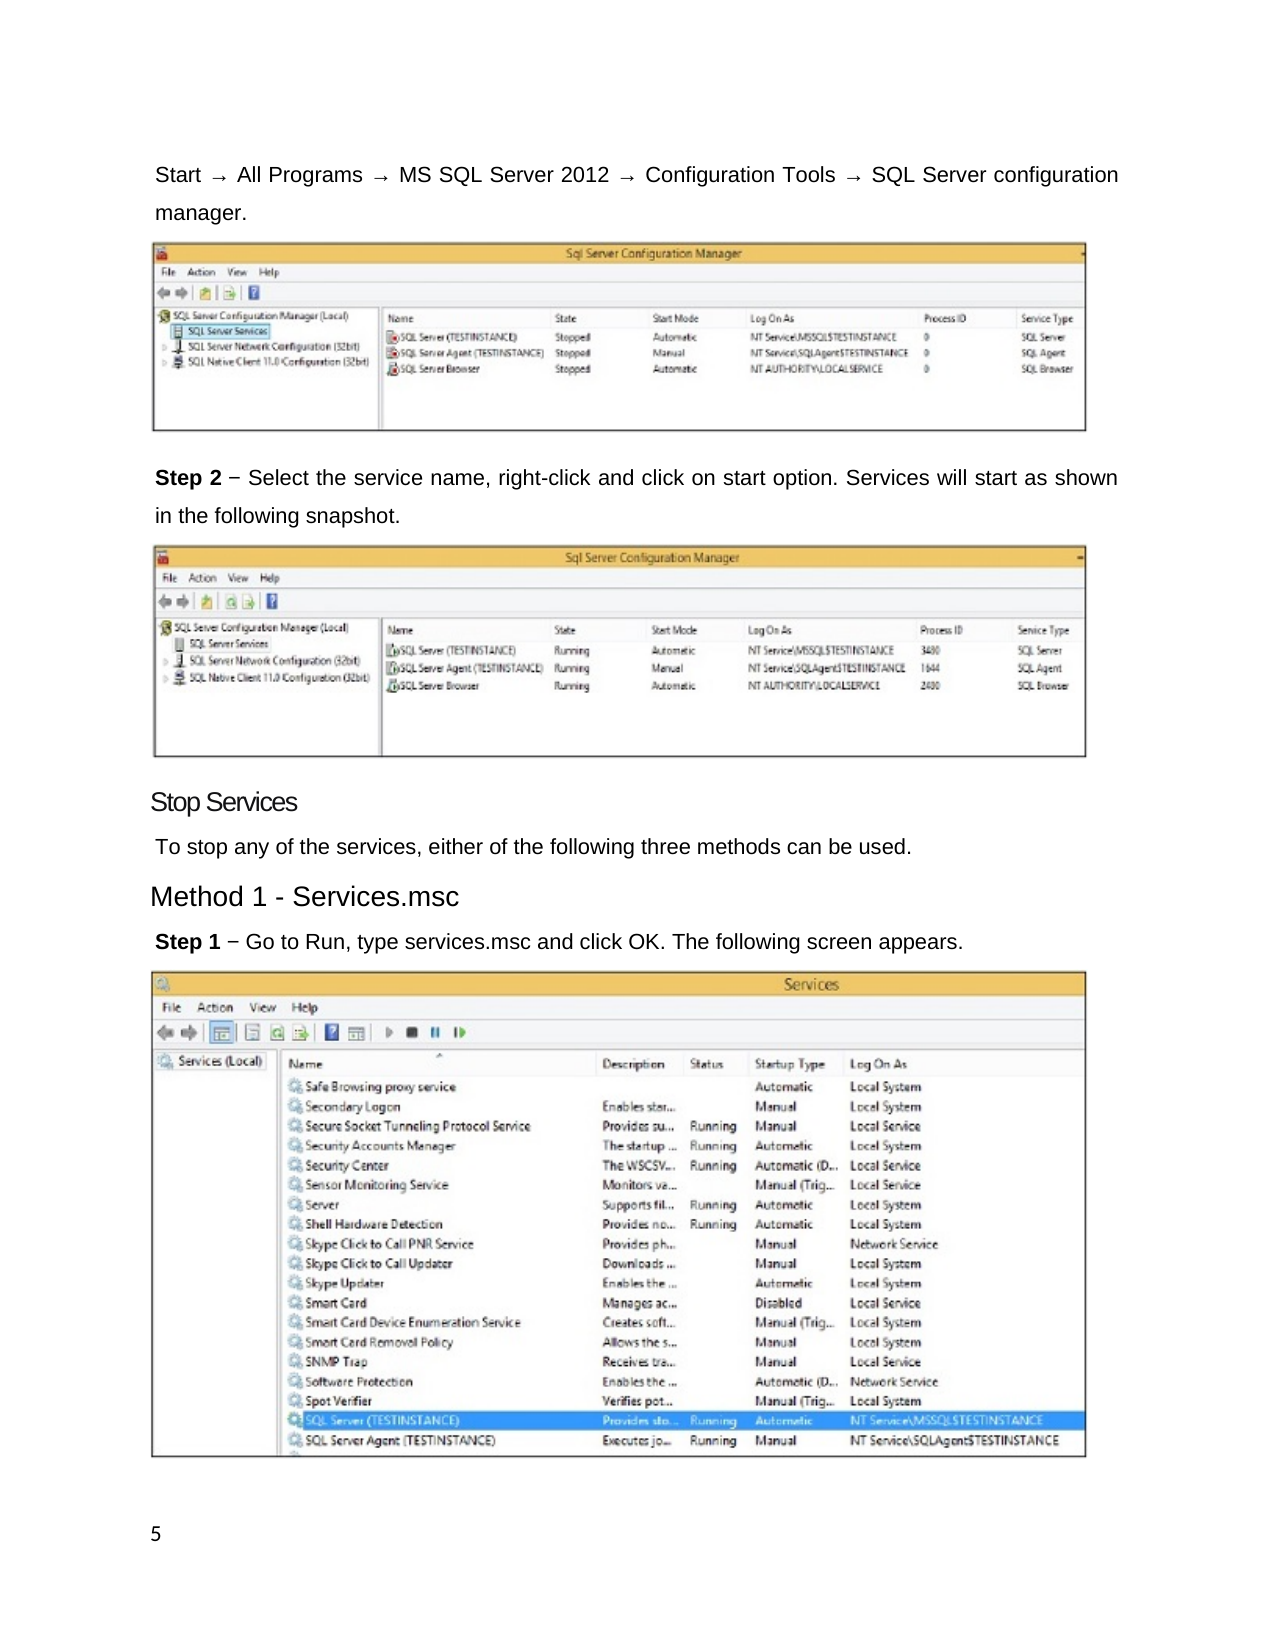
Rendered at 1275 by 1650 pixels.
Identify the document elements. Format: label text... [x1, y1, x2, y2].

subtitle Method 1 - Services.msc [150, 874, 1120, 912]
text Start → All Programs → MS SQL Server 2012 → Configuration Tools → SQL Server configuration manager. [155, 150, 1120, 225]
text To stop any of the services, either of the following three methods can be used. [155, 822, 1120, 859]
subtitle Stop Services [150, 779, 1120, 817]
picture [150, 240, 1088, 433]
picture [150, 969, 1088, 1459]
text Step 2 − Select the service name, right-click and click on start option. Services will start as shown in the following snapshot. [155, 453, 1120, 528]
text Step 1 − Go to Run, type services.msc and click OK. The following screen appears. [155, 917, 1120, 954]
picture [150, 543, 1088, 759]
